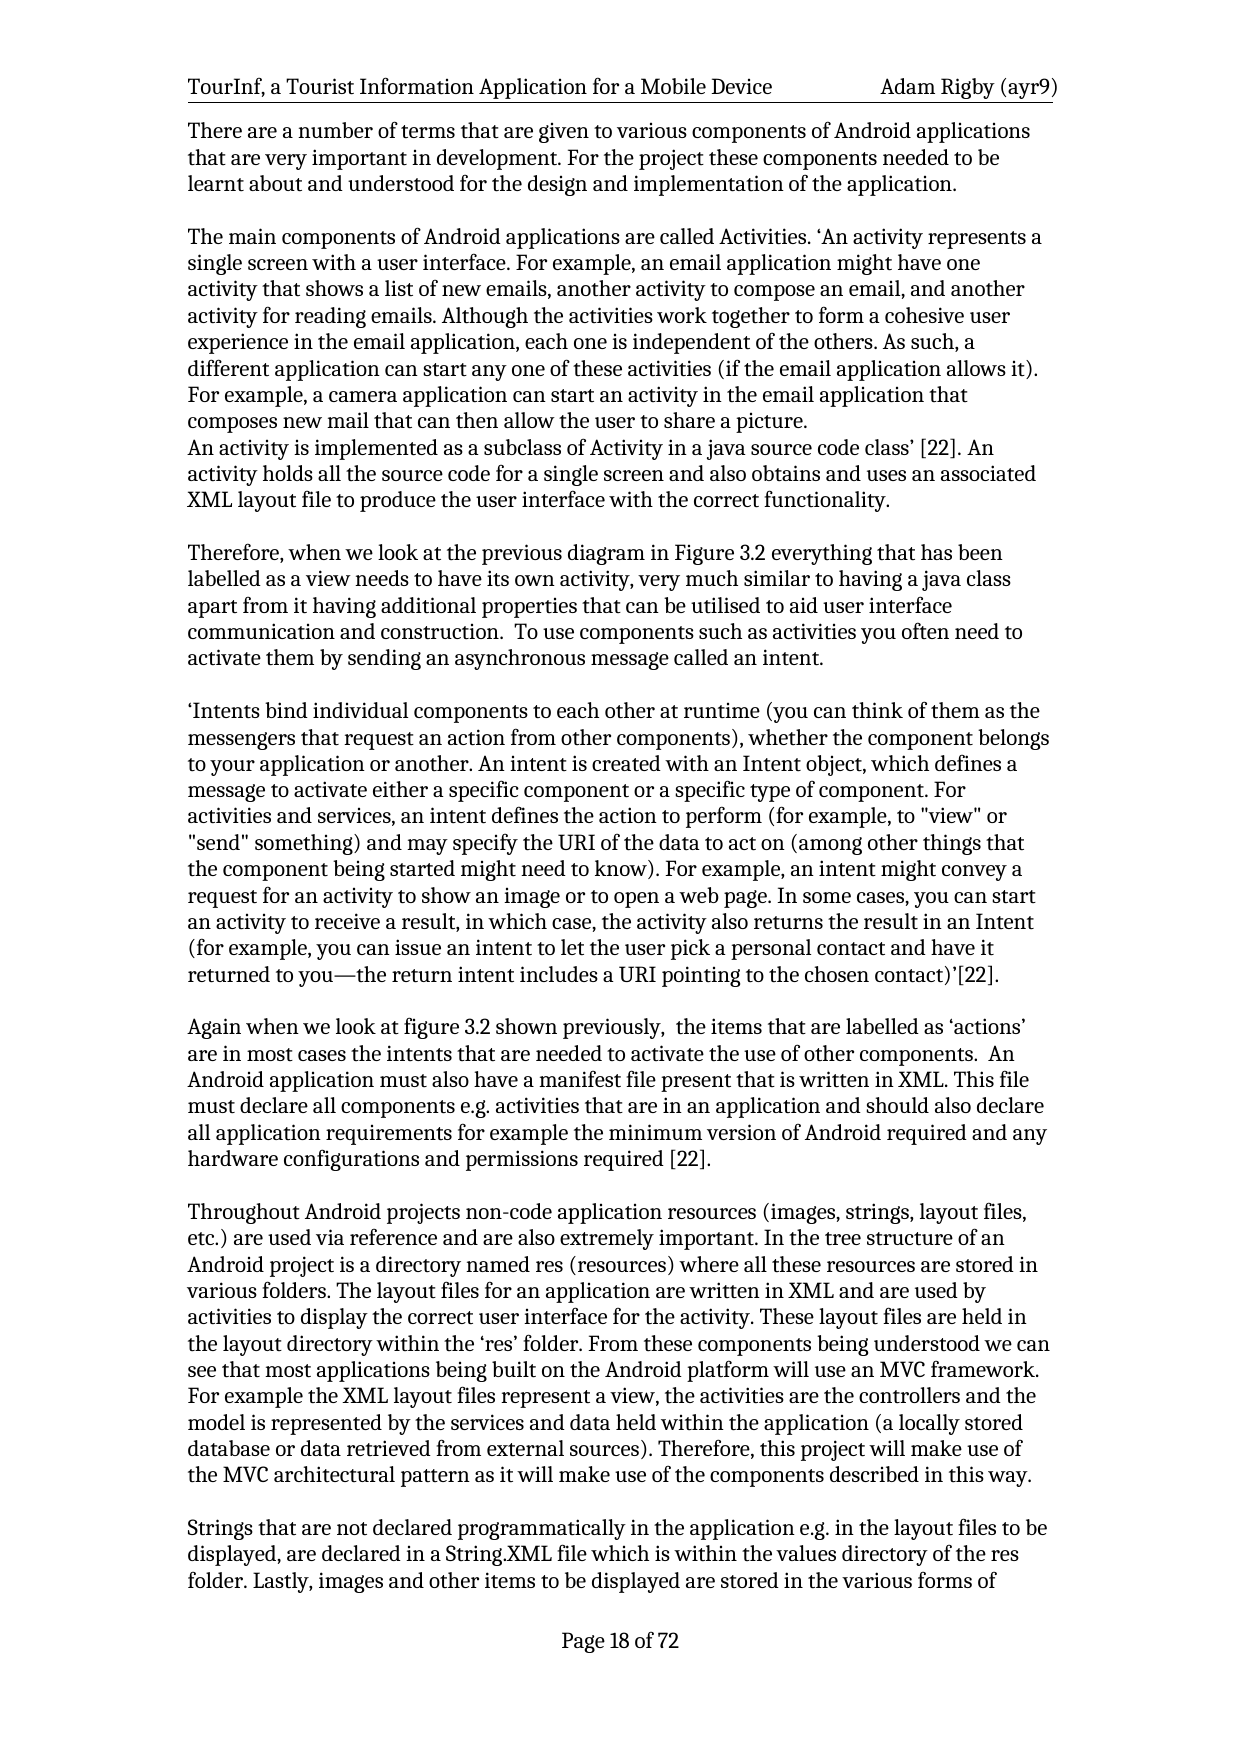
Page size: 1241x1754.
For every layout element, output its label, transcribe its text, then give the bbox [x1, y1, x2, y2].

text Again when we look at figure 3.2 shown previously, the items that are labelled as ‘actions’ are in most cases the intents that are needed to activate the use of other components. An Android application must also have a manifest file present that is written in XML. This file must declare all components e.g. activities that are in an application and should also declare all application requirements for example the minimum version of Android required and any hardware configurations and permissions required [22]. [187, 1014, 1053, 1172]
text The main components of Android applications are called Activities. ‘An activity represents a single screen with a user interface. For example, an email application might have one activity that shows a list of new emails, another activity to compose an email, and another activity for reading emails. Although the activities work together to form a cohesive user experience in the email application, each one is independent of the others. As such, a different application can start any one of these activities (if the email application allows it). For example, a camera application can start an activity in the email application that composes new mail that can then allow the user to share a picture. [187, 223, 1053, 434]
text Therefore, when we look at the previous diagram in Figure 3.2 everything that has been labelled as a view needs to have its own activity, very much similar to having a java class apart from it having additional properties that can be utilised to aid user interface communication and construction. To use components such as activities you often need to activate them by sending an asynchronous message called an intent. [187, 540, 1053, 672]
text Throughout Android projects non-code application resources (images, strings, layout files, etc.) are used via reference and are also extremely important. In the tree structure of an Android project is a directory named res (resources) where all these resources are stored in various folders. The layout files for an application are written in XML and are used by activities to display the correct user interface for the activity. These layout files are held in the layout directory within the ‘res’ folder. From these components being understood we can see that most applications being built on the Android platform will use an MVC framework. For example the XML layout files represent a view, the activities are the controllers and the model is represented by the services and data held within the application (a locally stored database or data retrieved from external sources). Therefore, this project will make use of the MVC architectural pattern as it will make use of the components described in this way. [187, 1199, 1053, 1488]
text An activity is implemented as a subclass of Activity in a java source code class’ [22]. An activity holds all the source code for a single screen and also obtains and uses an associated XML layout file to produce the user interface with the correct functionality. [187, 434, 1053, 513]
text ‘Intents bind individual components to each other at runtime (you can think of them as the messengers that request an action from other components), whether the component belongs to your application or another. An intent is created with an Intent object, which defines a message to activate either a specific component or a specific type of component. For activities and services, an intent defines the action to perform (for example, to "view" or "send" something) and may specify the URI of the data to act on (among other things that the component being started might need to know). For example, an intent might convey a request for an activity to show an image or to open a web page. In some cases, you can start an activity to receive a result, in which case, the activity also returns the result in an Intent (for example, you can issue an intent to let the user pick a personal contact and have it returned to you—the return intent includes a URI pointing to the chosen contact)’[22]. [187, 698, 1053, 988]
text There are a number of terms that are given to various components of Android applications that are very important in development. For the project these components needed to be learnt about and understood for the design and implementation of the application. [187, 118, 1053, 197]
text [187, 1515, 1053, 1594]
